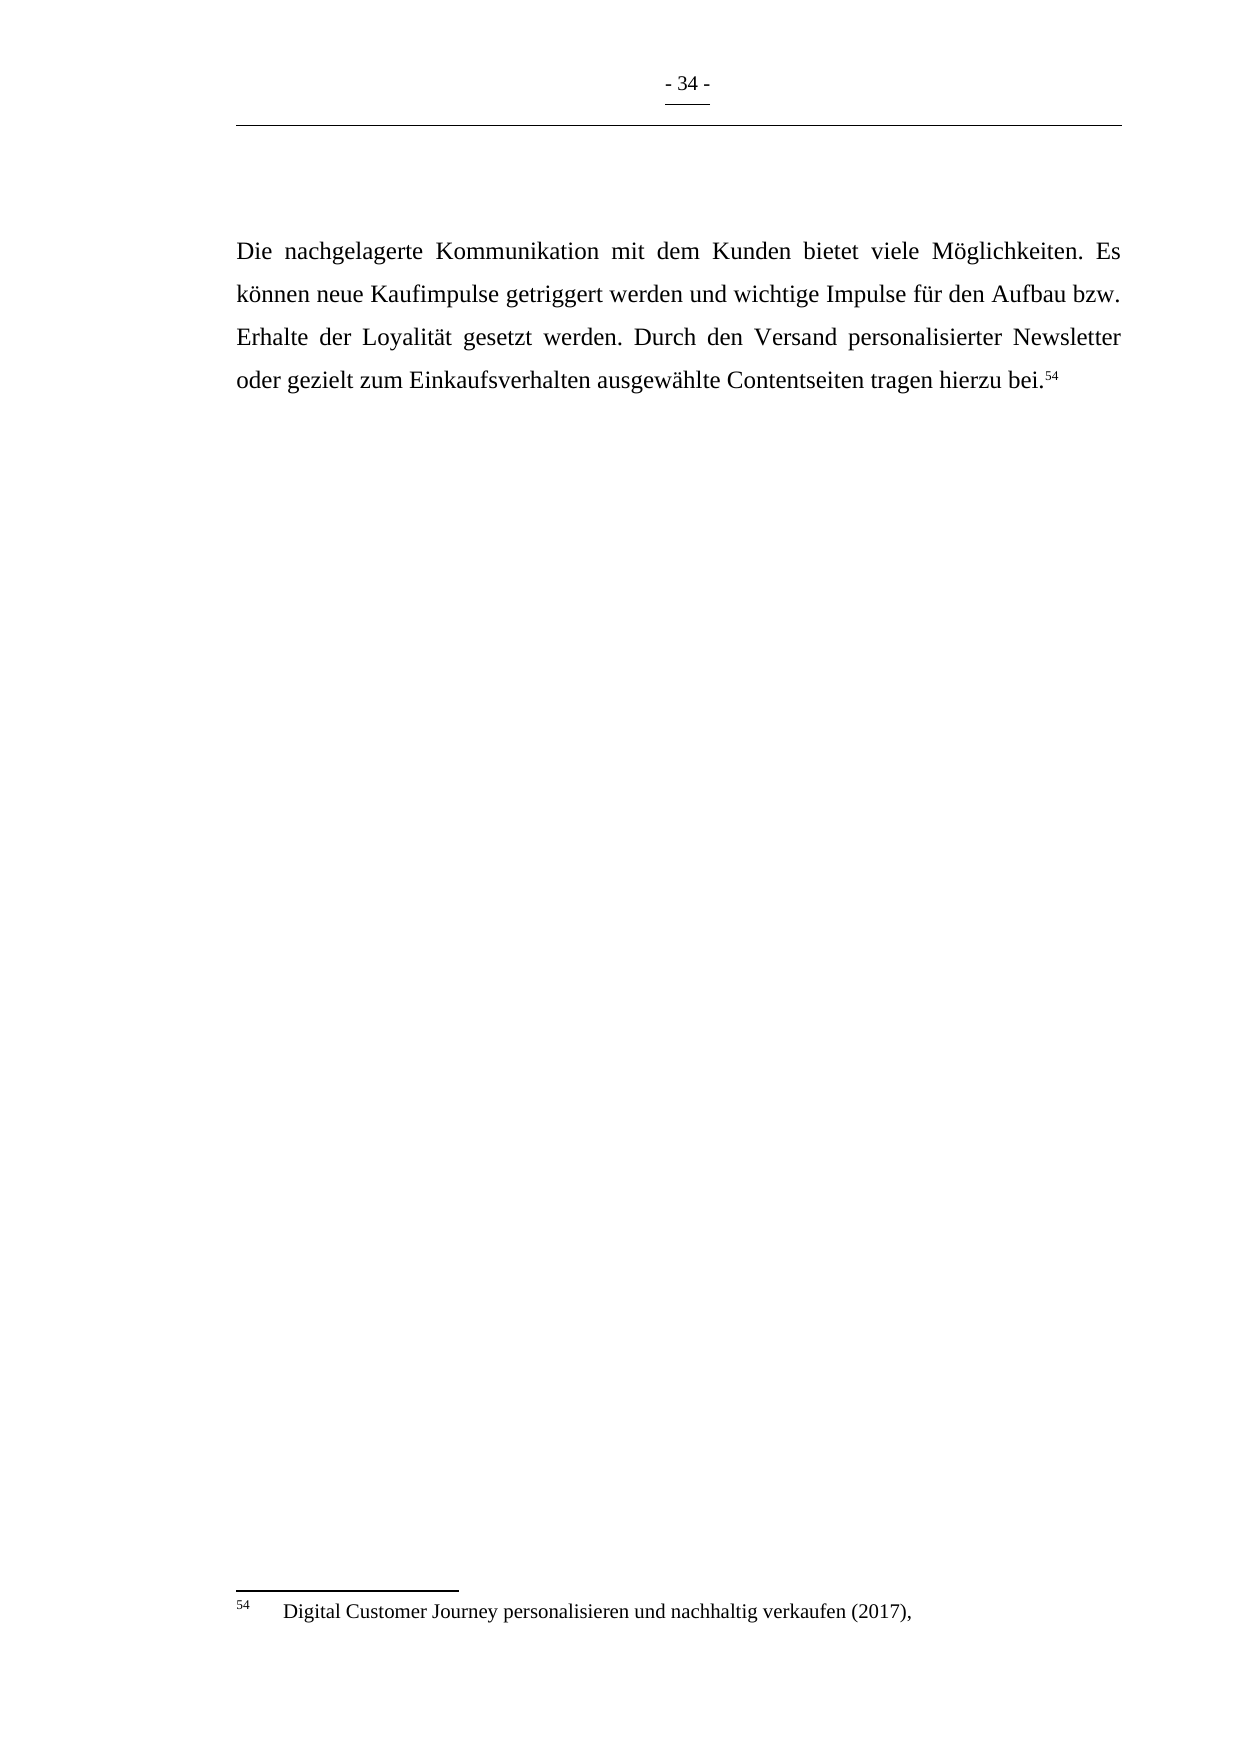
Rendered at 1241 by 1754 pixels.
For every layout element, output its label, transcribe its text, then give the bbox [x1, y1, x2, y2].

text Die nachgelagerte Kommunikation mit dem Kunden bietet viele Möglichkeiten. Es können neue Kaufimpulse getriggert werden und wichtige Impulse für den Aufbau bzw. Erhalte der Loyalität gesetzt werden. Durch den Versand personalisierter Newsletter oder gezielt zum Einkaufsverhalten ausgewählte Contentseiten tragen hierzu bei. [236, 236, 1122, 394]
